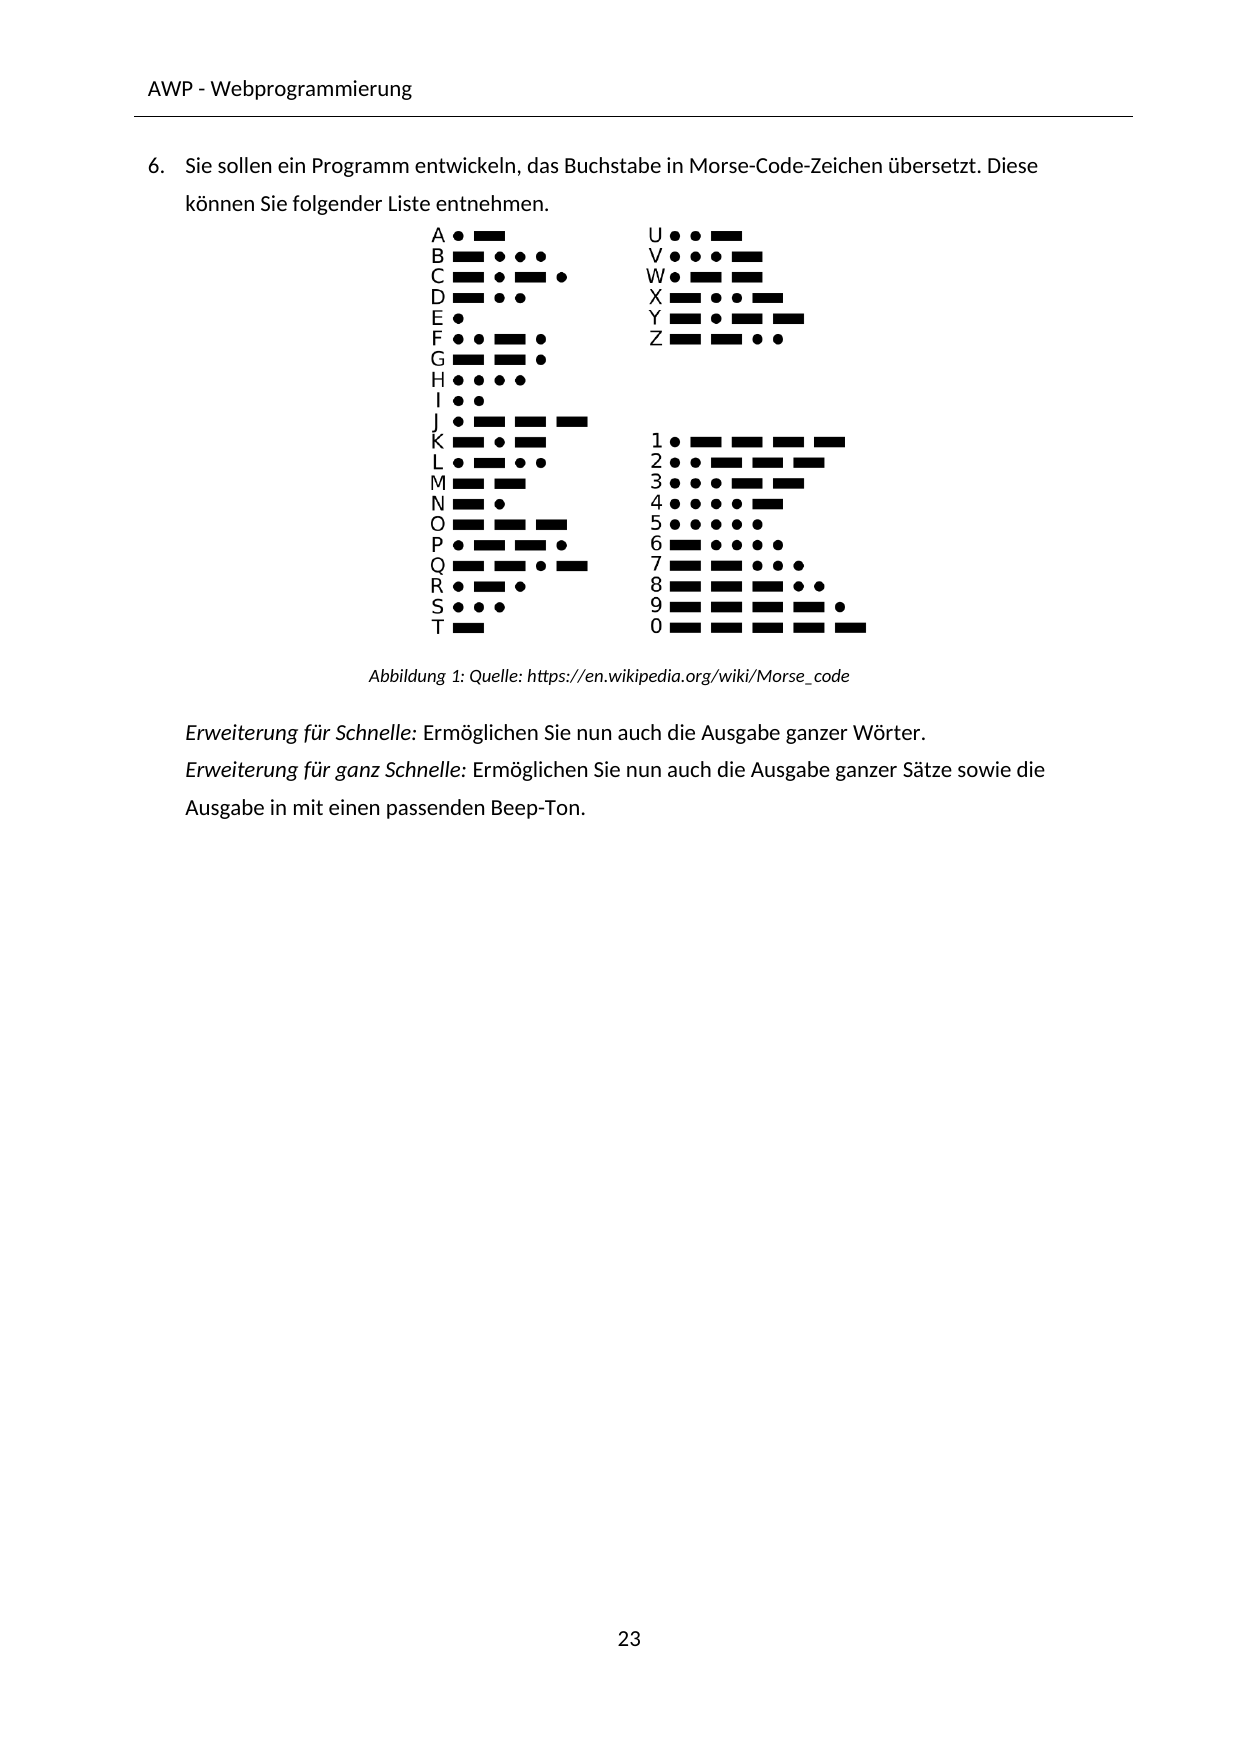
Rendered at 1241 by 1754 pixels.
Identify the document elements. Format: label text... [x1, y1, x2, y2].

list Erweiterung für ganz Schnelle: Ermöglichen Sie nun auch die Ausgabe ganzer Sätze sowie die Ausgabe in mit einen passenden Beep-Ton. [185, 746, 1110, 821]
picture [416, 216, 880, 640]
list Erweiterung für Schnelle: Ermöglichen Sie nun auch die Ausgabe ganzer Wörter. [185, 708, 1110, 746]
text Abbildung 1: Quelle: https://en.wikipedia.org/wiki/Morse_code [369, 665, 1110, 688]
list Sie sollen ein Programm entwickeln, das Buchstabe in Morse-Code-Zeichen übersetzt. Diese können Sie folgender Liste entnehmen. [148, 142, 1110, 217]
